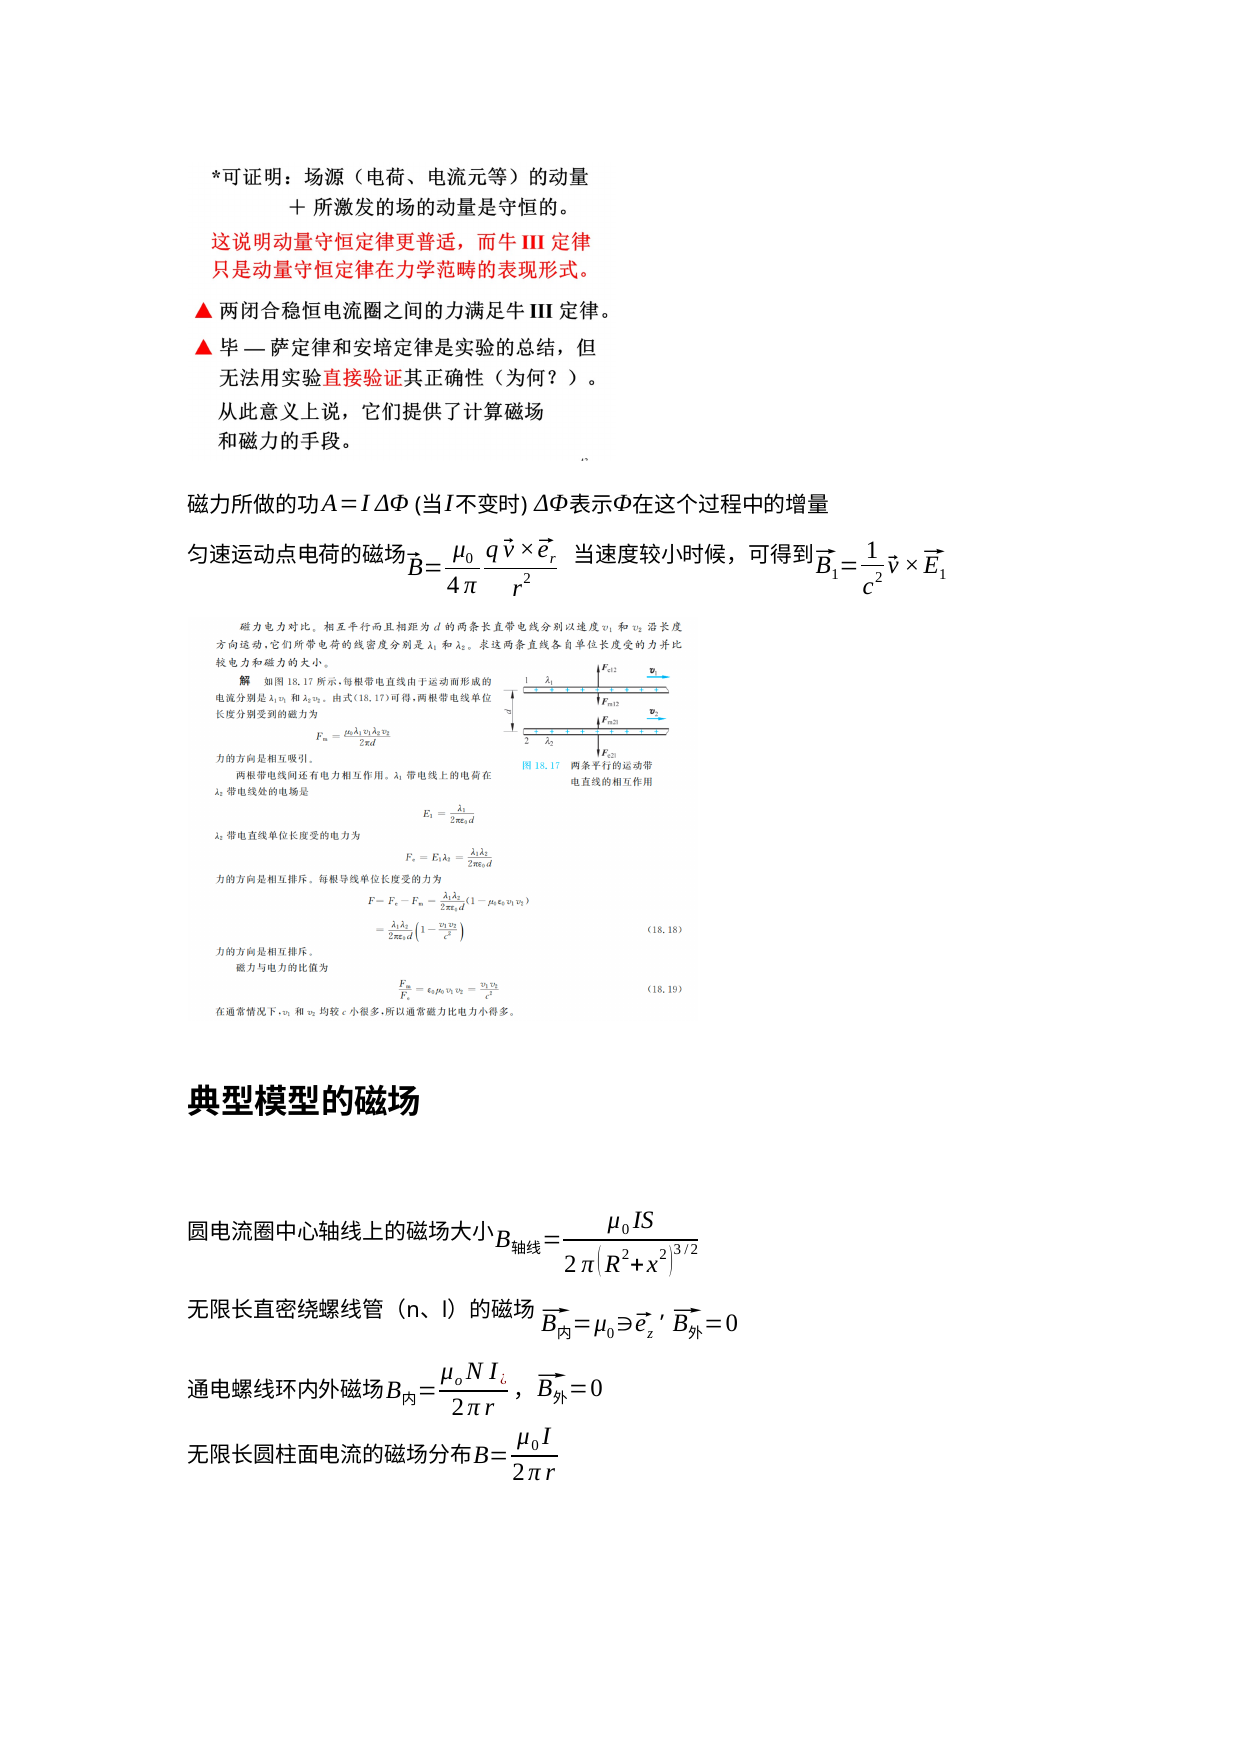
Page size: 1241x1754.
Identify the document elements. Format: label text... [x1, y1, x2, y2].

subtitle 典型模型的磁场 [187, 1067, 1053, 1132]
text 无限长圆柱面电流的磁场分布 [187, 1421, 1053, 1486]
picture [187, 617, 699, 1021]
text 磁力所做的功 (当不变时) 表示在这个过程中的增量 [187, 487, 1053, 519]
text 匀速运动点电荷的磁场 当速度较小时候，可得到 [187, 519, 1053, 617]
text 无限长直密绕螺线管（n、l）的磁场 , [187, 1291, 1053, 1356]
text 通电螺线环内外磁场 ， [187, 1356, 1053, 1421]
text 圆电流圈中心轴线上的磁场大小 [187, 1194, 1053, 1291]
picture [187, 162, 616, 461]
